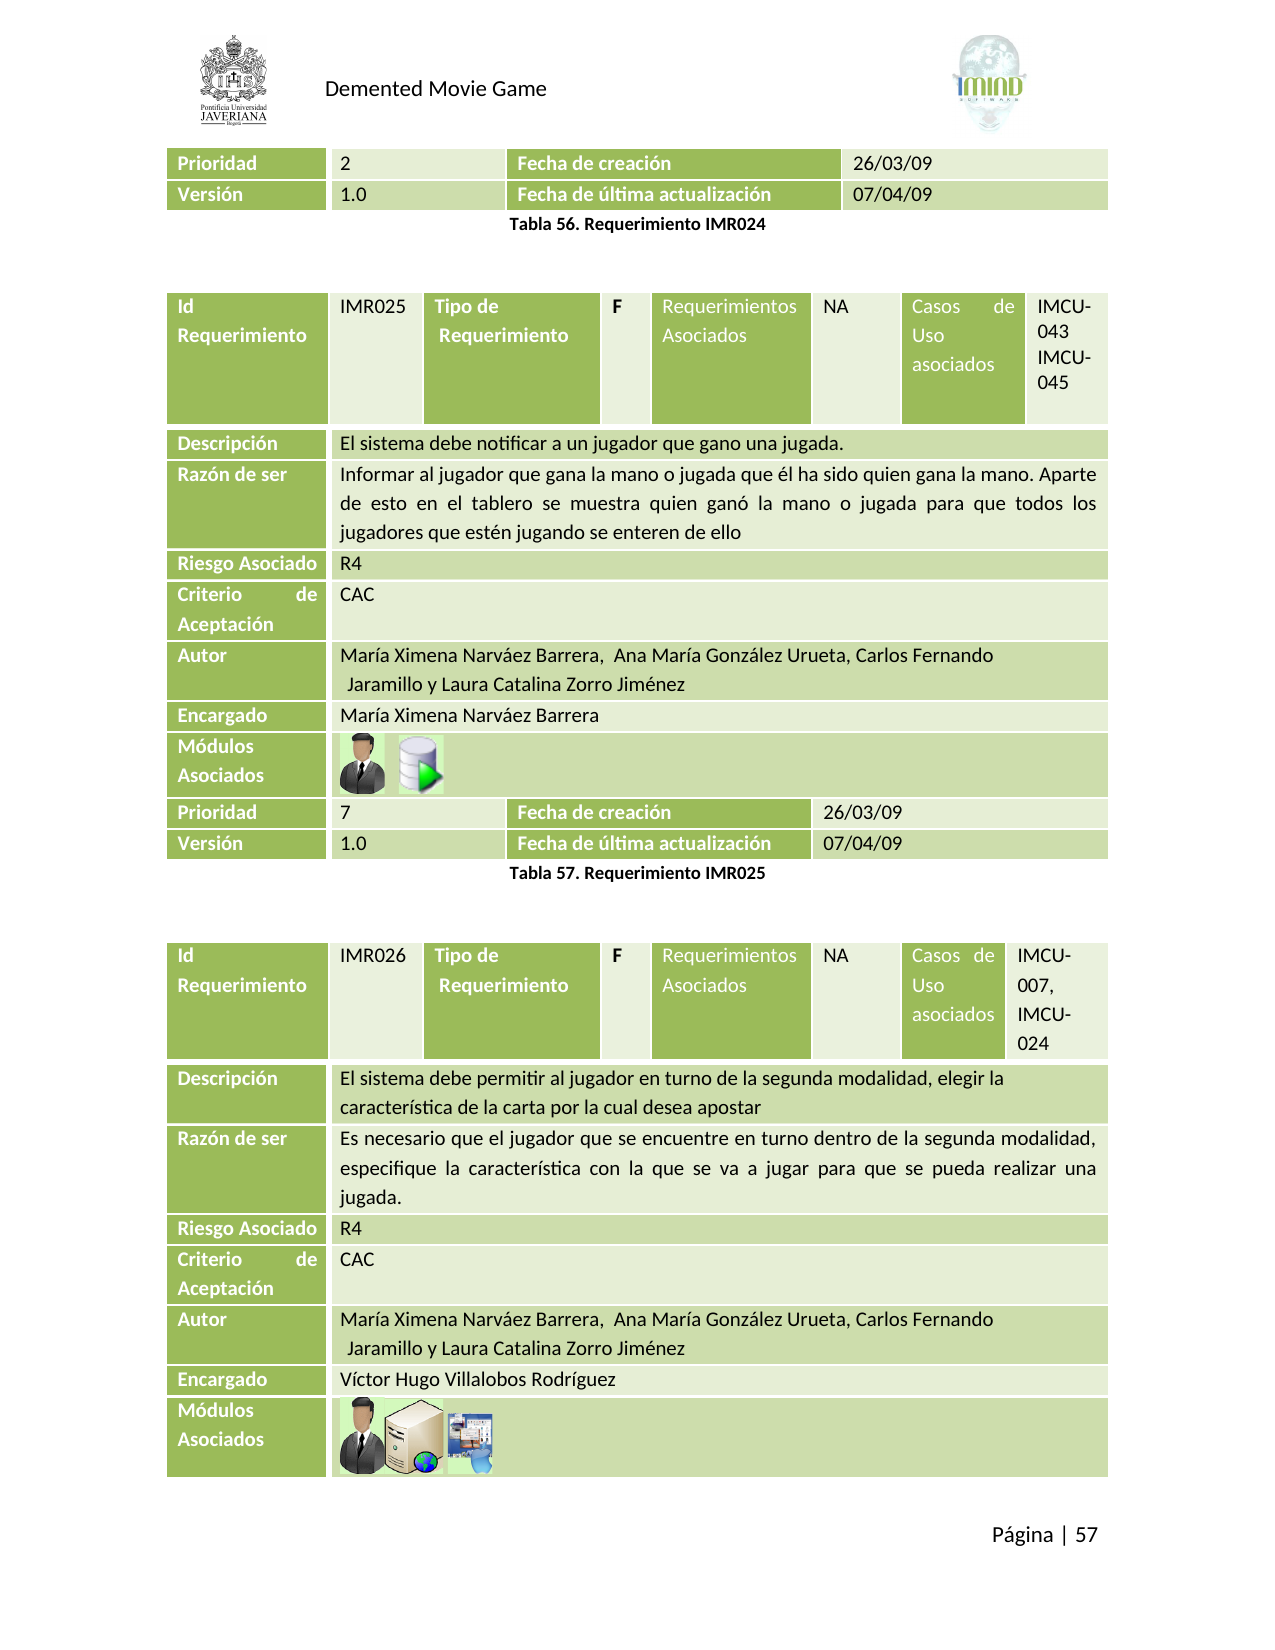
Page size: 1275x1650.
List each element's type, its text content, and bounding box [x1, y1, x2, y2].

picture [340, 733, 385, 794]
table_cell Fecha de creación [507, 799, 811, 828]
table_header IMCU-007, IMCU-024 [1007, 943, 1108, 1059]
table_cell 7 [332, 799, 505, 828]
table_header Casos de Uso asociados [902, 943, 1005, 1059]
picture [200, 35, 267, 126]
table_cell Razón de ser [167, 1126, 326, 1213]
table_cell Prioridad [167, 799, 326, 828]
table_cell Módulos Asociados [167, 733, 326, 797]
table_cell R4 [332, 551, 1108, 579]
table_cell María Ximena Narváez Barrera, Ana María González Urueta, Carlos Fernando Jaramillo y Laura Catalina Zorro Jiménez [332, 642, 1108, 700]
picture [398, 735, 444, 794]
table_header Tipo de Requerimiento [424, 293, 600, 424]
table_cell Versión [167, 830, 326, 859]
picture [447, 1413, 493, 1474]
table_cell CAC [332, 1246, 1108, 1304]
table_cell [332, 1398, 1108, 1477]
table_cell Criterio de Aceptación [167, 582, 326, 640]
table_cell Riesgo Asociado [167, 551, 326, 579]
table_cell CAC [332, 582, 1108, 640]
table_cell Versión [167, 181, 326, 210]
table_cell Fecha de última actualización [507, 181, 841, 210]
table_cell 07/04/09 [843, 181, 1108, 210]
table_cell Riesgo Asociado [167, 1215, 326, 1244]
table_cell Encargado [167, 702, 326, 731]
table_cell María Ximena Narváez Barrera, Ana María González Urueta, Carlos Fernando Jaramillo y Laura Catalina Zorro Jiménez [332, 1306, 1108, 1364]
table_cell Autor [167, 1306, 326, 1364]
text Tabla 56. Requerimiento IMR024 [177, 212, 1098, 235]
table_header IMR026 [330, 943, 422, 1059]
table_cell Es necesario que el jugador que se encuentre en turno dentro de la segunda modalidad, especifique la característica con la que se va a jugar para que se pueda realizar una jugada. [332, 1126, 1108, 1213]
table_header IMCU-043 IMCU-045 [1027, 293, 1108, 424]
table_header Requerimientos Asociados [652, 293, 811, 424]
table_cell 2 [332, 149, 505, 179]
picture [951, 35, 1033, 138]
table_cell Informar al jugador que gana la mano o jugada que él ha sido quien gana la mano. Aparte de esto en el tablero se muestra quien ganó la mano o jugada para que todos los jugadores que estén jugando se enteren de ello [332, 461, 1108, 548]
table_header Requerimientos Asociados [652, 943, 811, 1059]
text Tabla 57. Requerimiento IMR025 [177, 861, 1098, 884]
table_cell 26/03/09 [842, 149, 1108, 179]
table_header IMR025 [330, 293, 422, 424]
table_cell Descripción [167, 430, 326, 459]
table_header NA [813, 943, 900, 1059]
table_cell Autor [167, 642, 326, 700]
table_cell 07/04/09 [813, 830, 1108, 859]
table_cell 1.0 [332, 181, 505, 210]
table_cell Víctor Hugo Villalobos Rodríguez [332, 1366, 1108, 1395]
table_header F [602, 293, 650, 424]
table_cell Fecha de última actualización [507, 830, 811, 859]
table_cell Prioridad [167, 148, 326, 179]
table_header F [602, 943, 650, 1059]
table_cell Criterio de Aceptación [167, 1246, 326, 1304]
table_header Casos de Uso asociados [902, 293, 1025, 424]
table_cell María Ximena Narváez Barrera [332, 702, 1108, 731]
table_cell R4 [332, 1215, 1108, 1244]
table_header NA [813, 293, 900, 424]
table_cell Encargado [167, 1366, 326, 1395]
table_cell Módulos Asociados [167, 1398, 326, 1477]
table_header Id Requerimiento [167, 293, 328, 424]
table_cell El sistema debe permitir al jugador en turno de la segunda modalidad, elegir la característica de la carta por la cual desea apostar [332, 1065, 1108, 1123]
table_cell 26/03/09 [813, 799, 1108, 828]
picture [340, 1397, 444, 1474]
table_cell Descripción [167, 1065, 326, 1123]
table_cell Razón de ser [167, 461, 326, 548]
table_cell 1.0 [332, 830, 505, 859]
table_cell El sistema debe notificar a un jugador que gano una jugada. [332, 430, 1108, 459]
table_header Id Requerimiento [167, 943, 328, 1059]
table_cell Fecha de creación [507, 149, 841, 179]
table_header Tipo de Requerimiento [424, 943, 600, 1059]
table_cell [332, 733, 1108, 797]
